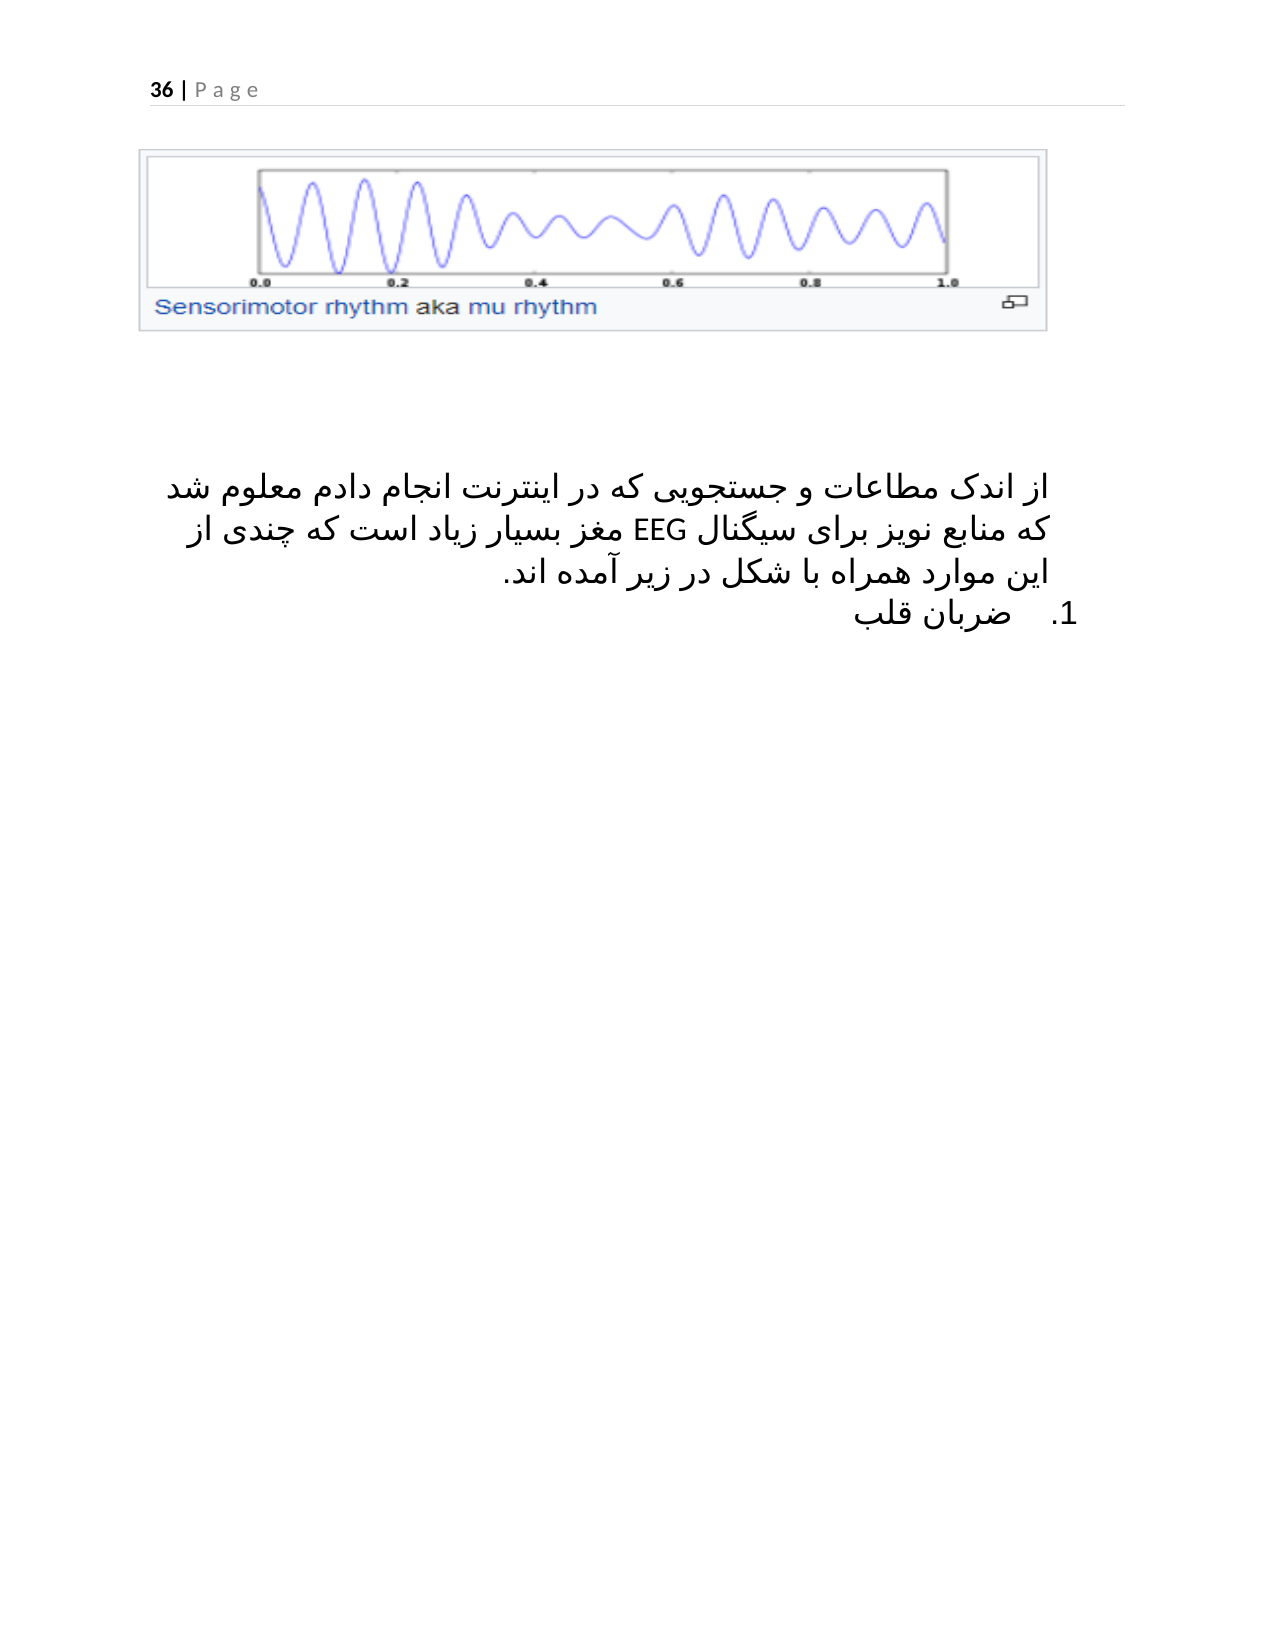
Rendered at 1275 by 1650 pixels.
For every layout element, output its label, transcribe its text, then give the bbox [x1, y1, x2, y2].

picture [135, 149, 1050, 333]
list ضربان قلب [150, 593, 1050, 632]
list از اندک مطاعات و جستجویی که در اینترنت انجام دادم معلوم شد که منابع نویز برای سیگنال EEG مغز بسیار زیاد است که چندی از این موارد همراه با شکل در زیر آمده اند. [150, 467, 1050, 590]
